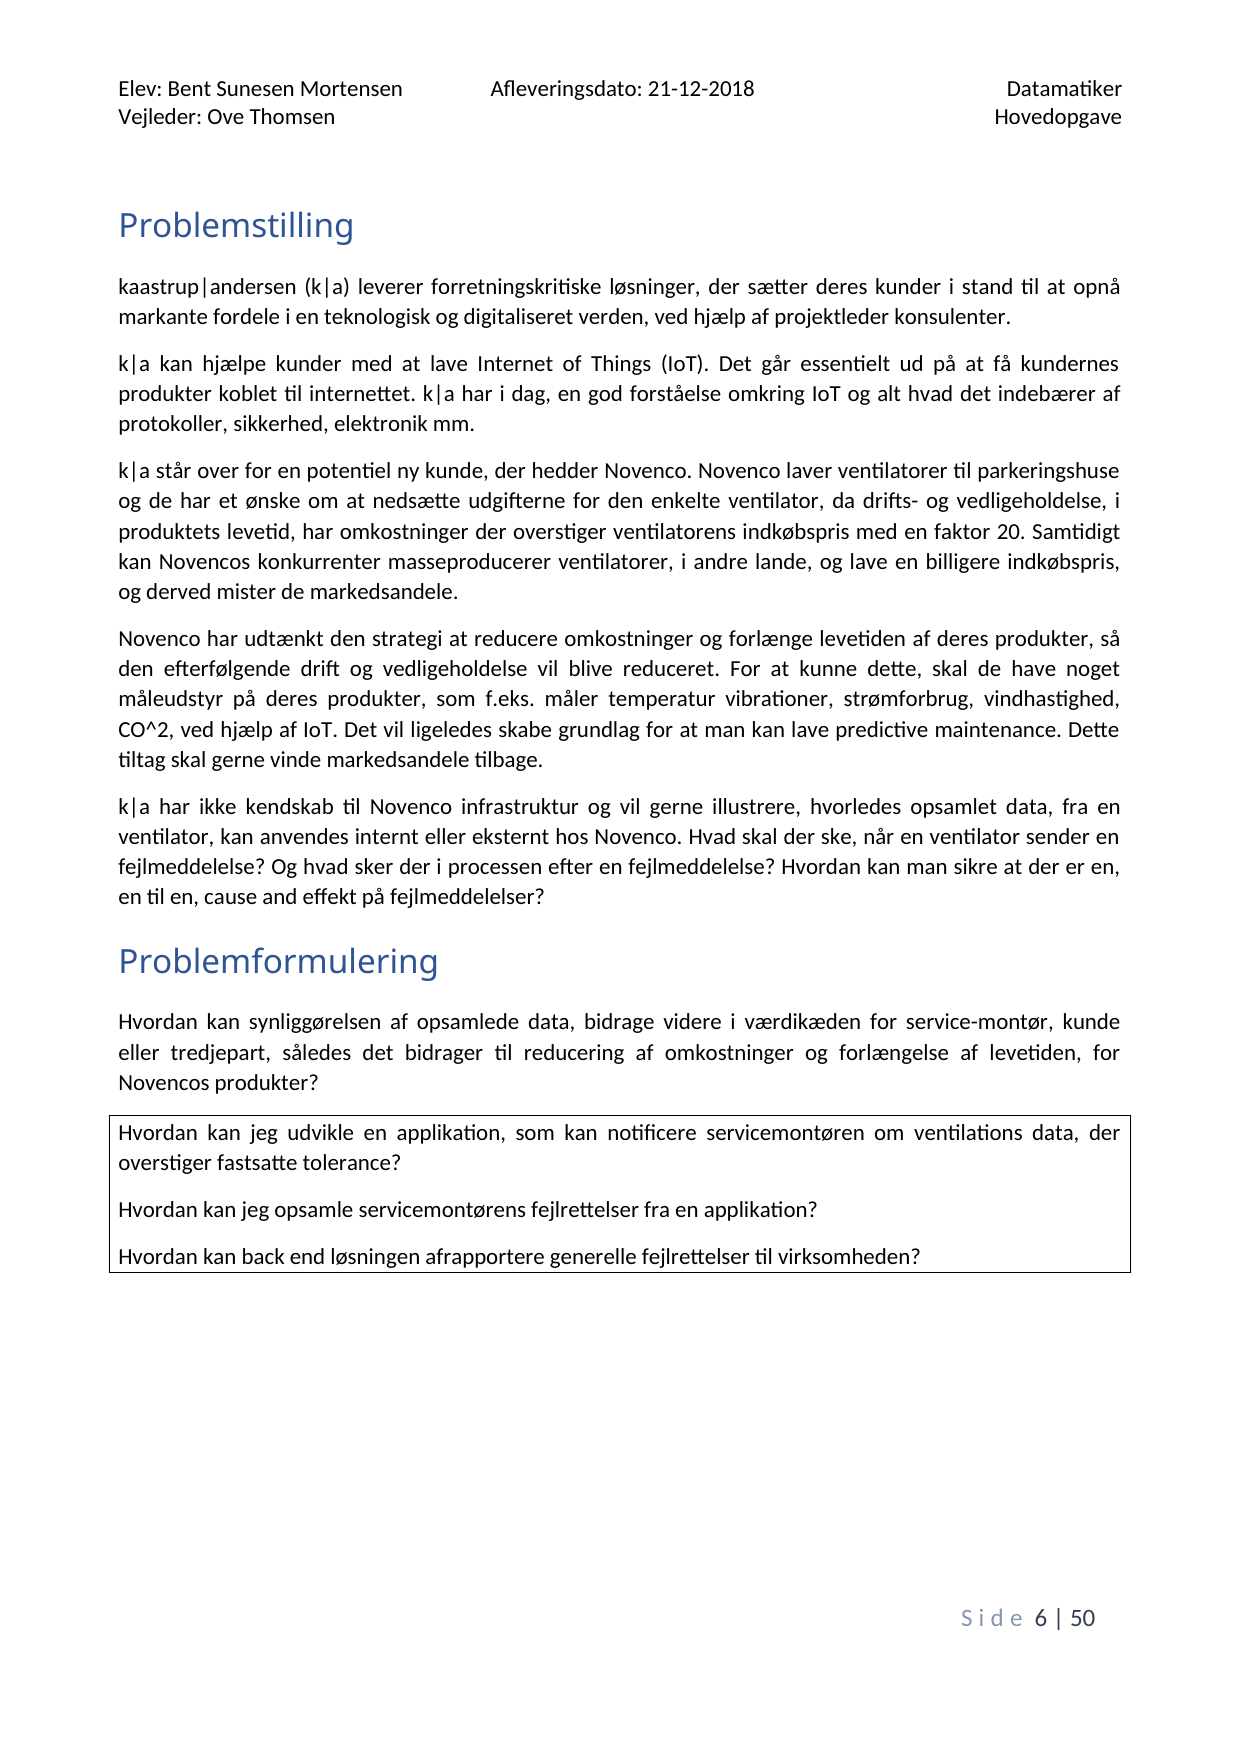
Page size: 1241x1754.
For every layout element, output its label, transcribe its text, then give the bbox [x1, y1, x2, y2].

text k|a kan hjælpe kunder med at lave Internet of Things (IoT). Det går essentielt ud på at få kundernes produkter koblet til internettet. k|a har i dag, en god forståelse omkring IoT og alt hvad det indebærer af protokoller, sikkerhed, elektronik mm. [118, 349, 1122, 437]
text Hvordan kan jeg udvikle en applikation, som kan notificere servicemontøren om ventilations data, der overstiger fastsatte tolerance? [110, 1116, 1130, 1176]
text Novenco har udtænkt den strategi at reducere omkostninger og forlænge levetiden af deres produkter, så den efterfølgende drift og vedligeholdelse vil blive reduceret. For at kunne dette, skal de have noget måleudstyr på deres produkter, som f.eks. måler temperatur vibrationer, strømforbrug, vindhastighed, CO^2, ved hjælp af IoT. Det vil ligeledes skabe grundlag for at man kan lave predictive maintenance. Dette tiltag skal gerne vinde markedsandele tilbage. [118, 624, 1122, 773]
text k|a står over for en potentiel ny kunde, der hedder Novenco. Novenco laver ventilatorer til parkeringshuse og de har et ønske om at nedsætte udgifterne for den enkelte ventilator, da drifts- og vedligeholdelse, i produktets levetid, har omkostninger der overstiger ventilatorens indkøbspris med en faktor 20. Samtidigt kan Novencos konkurrenter masseproducerer ventilatorer, i andre lande, og lave en billigere indkøbspris, og derved mister de markedsandele. [118, 456, 1122, 605]
text Hvordan kan synliggørelsen af opsamlede data, bidrage videre i værdikæden for service-montør, kunde eller tredjepart, således det bidrager til reducering af omkostninger og forlængelse af levetiden, for Novencos produkter? [118, 1007, 1122, 1096]
subtitle Problemstilling [118, 202, 1122, 248]
text k|a har ikke kendskab til Novenco infrastruktur og vil gerne illustrere, hvorledes opsamlet data, fra en ventilator, kan anvendes internt eller eksternt hos Novenco. Hvad skal der ske, når en ventilator sender en fejlmeddelelse? Og hvad sker der i processen efter en fejlmeddelelse? Hvordan kan man sikre at der er en, en til en, cause and effekt på fejlmeddelelser? [118, 792, 1122, 910]
text Hvordan kan jeg opsamle servicemontørens fejlrettelser fra en applikation? [110, 1192, 1130, 1223]
subtitle Problemformulering [118, 938, 1122, 983]
text kaastrup|andersen (k|a) leverer forretningskritiske løsninger, der sætter deres kunder i stand til at opnå markante fordele i en teknologisk og digitaliseret verden, ved hjælp af projektleder konsulenter. [118, 272, 1122, 330]
text Hvordan kan back end løsningen afrapportere generelle fejlrettelser til virksomheden? [110, 1239, 1130, 1272]
